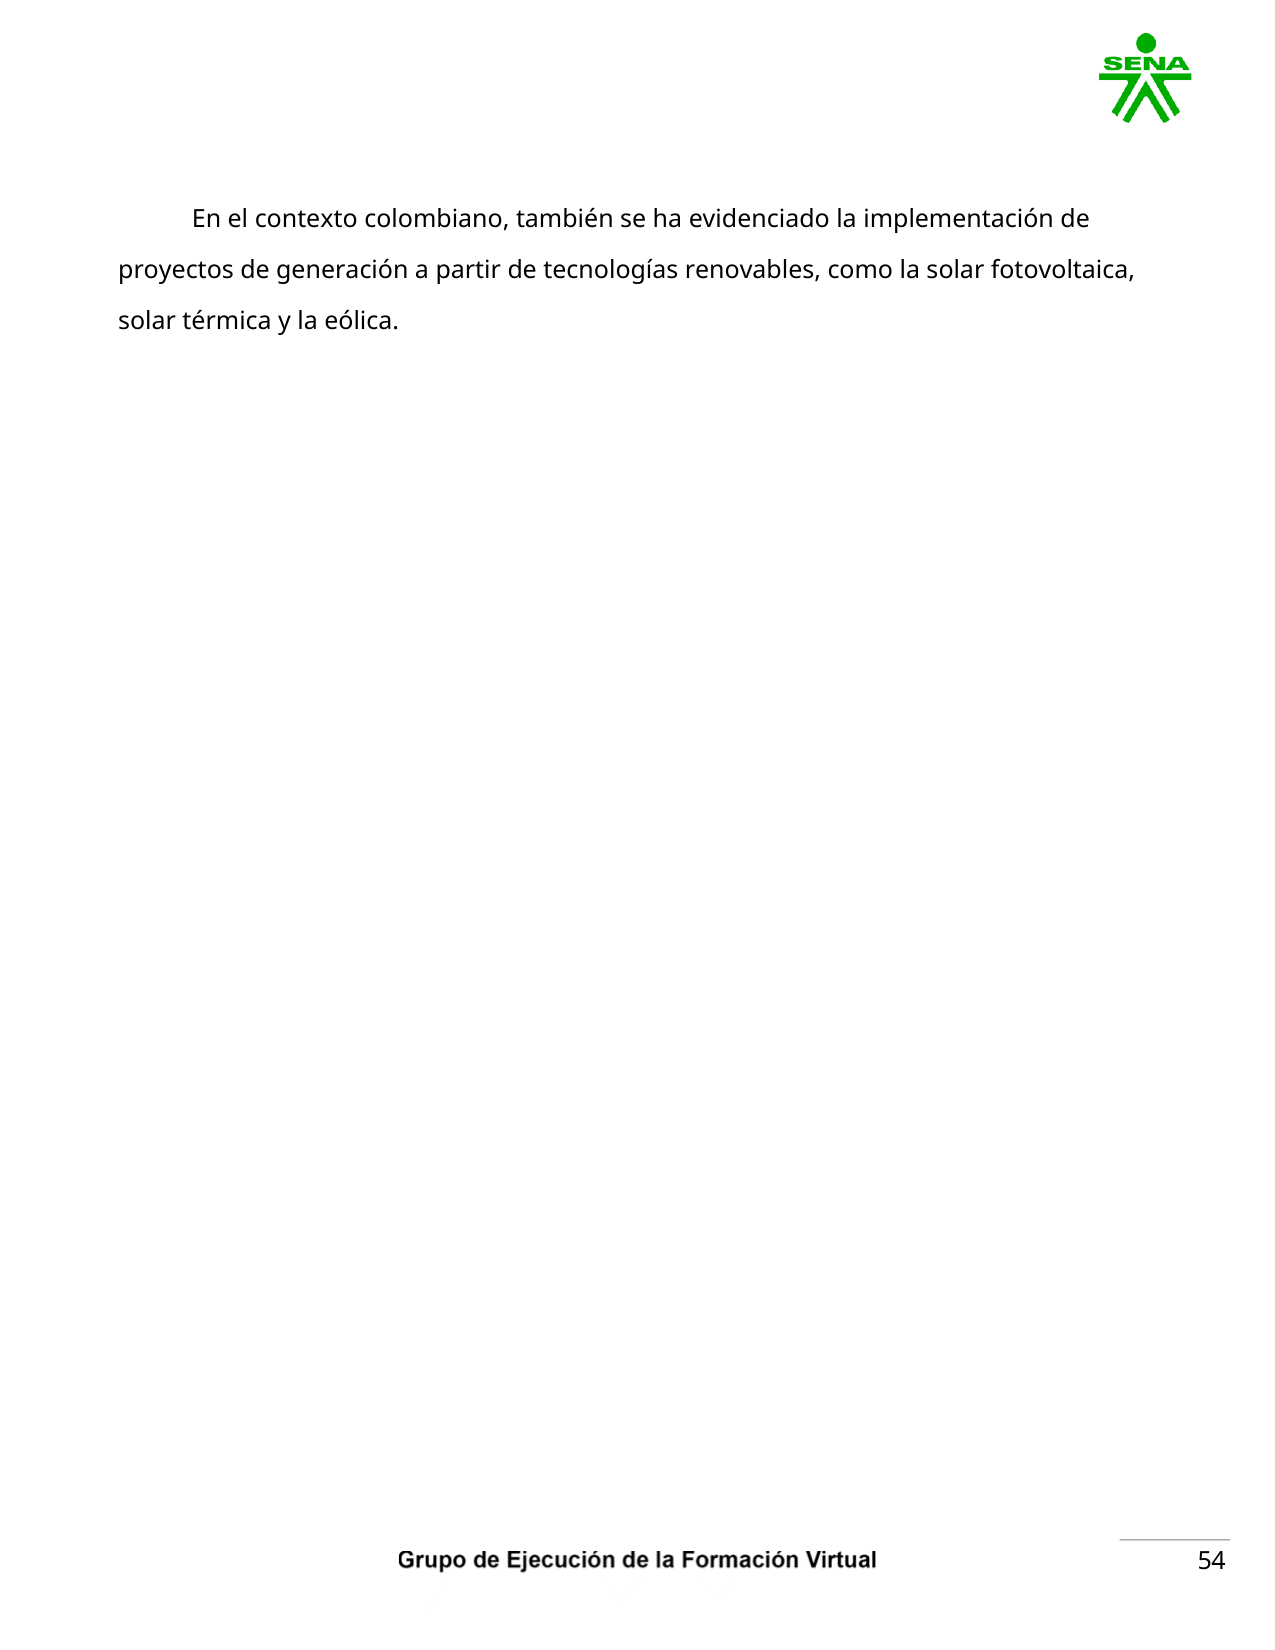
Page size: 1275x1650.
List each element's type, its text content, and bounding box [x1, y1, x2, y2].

picture [1099, 33, 1192, 123]
text En el contexto colombiano, también se ha evidenciado la implementación de proyectos de generación a partir de tecnologías renovables, como la solar fotovoltaica, solar térmica y la eólica. [118, 201, 1153, 337]
picture [398, 1551, 876, 1611]
